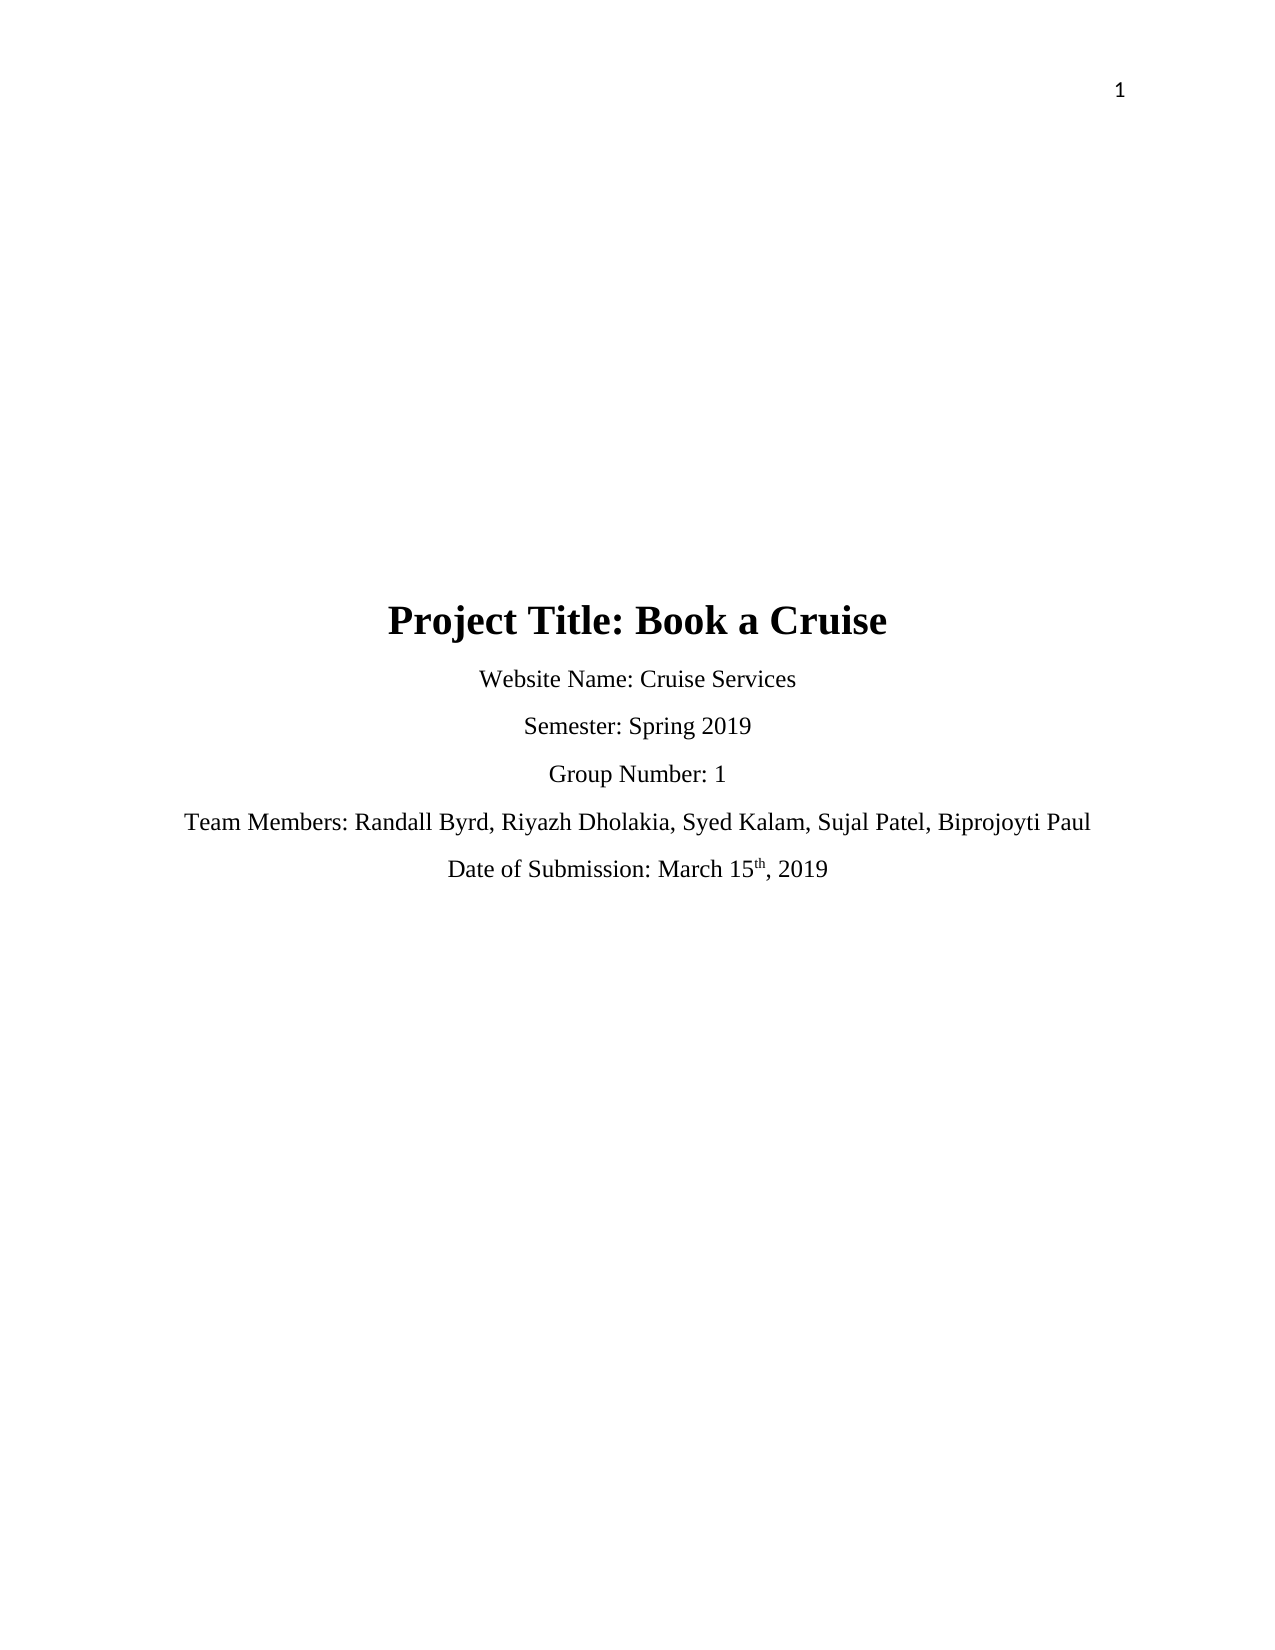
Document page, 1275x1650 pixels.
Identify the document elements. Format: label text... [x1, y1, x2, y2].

text Team Members: Randall Byrd, Riyazh Dholakia, Syed Kalam, Sujal Patel, Biprojoyti Paul [150, 807, 1125, 836]
text Semester: Spring 2019 [150, 711, 1125, 740]
text Project Title: Book a Cruise [150, 595, 1125, 643]
text Website Name: Cruise Services [150, 664, 1125, 692]
text Date of Submission: March 15th, 2019 [150, 854, 1125, 883]
text Group Number: 1 [150, 759, 1125, 788]
